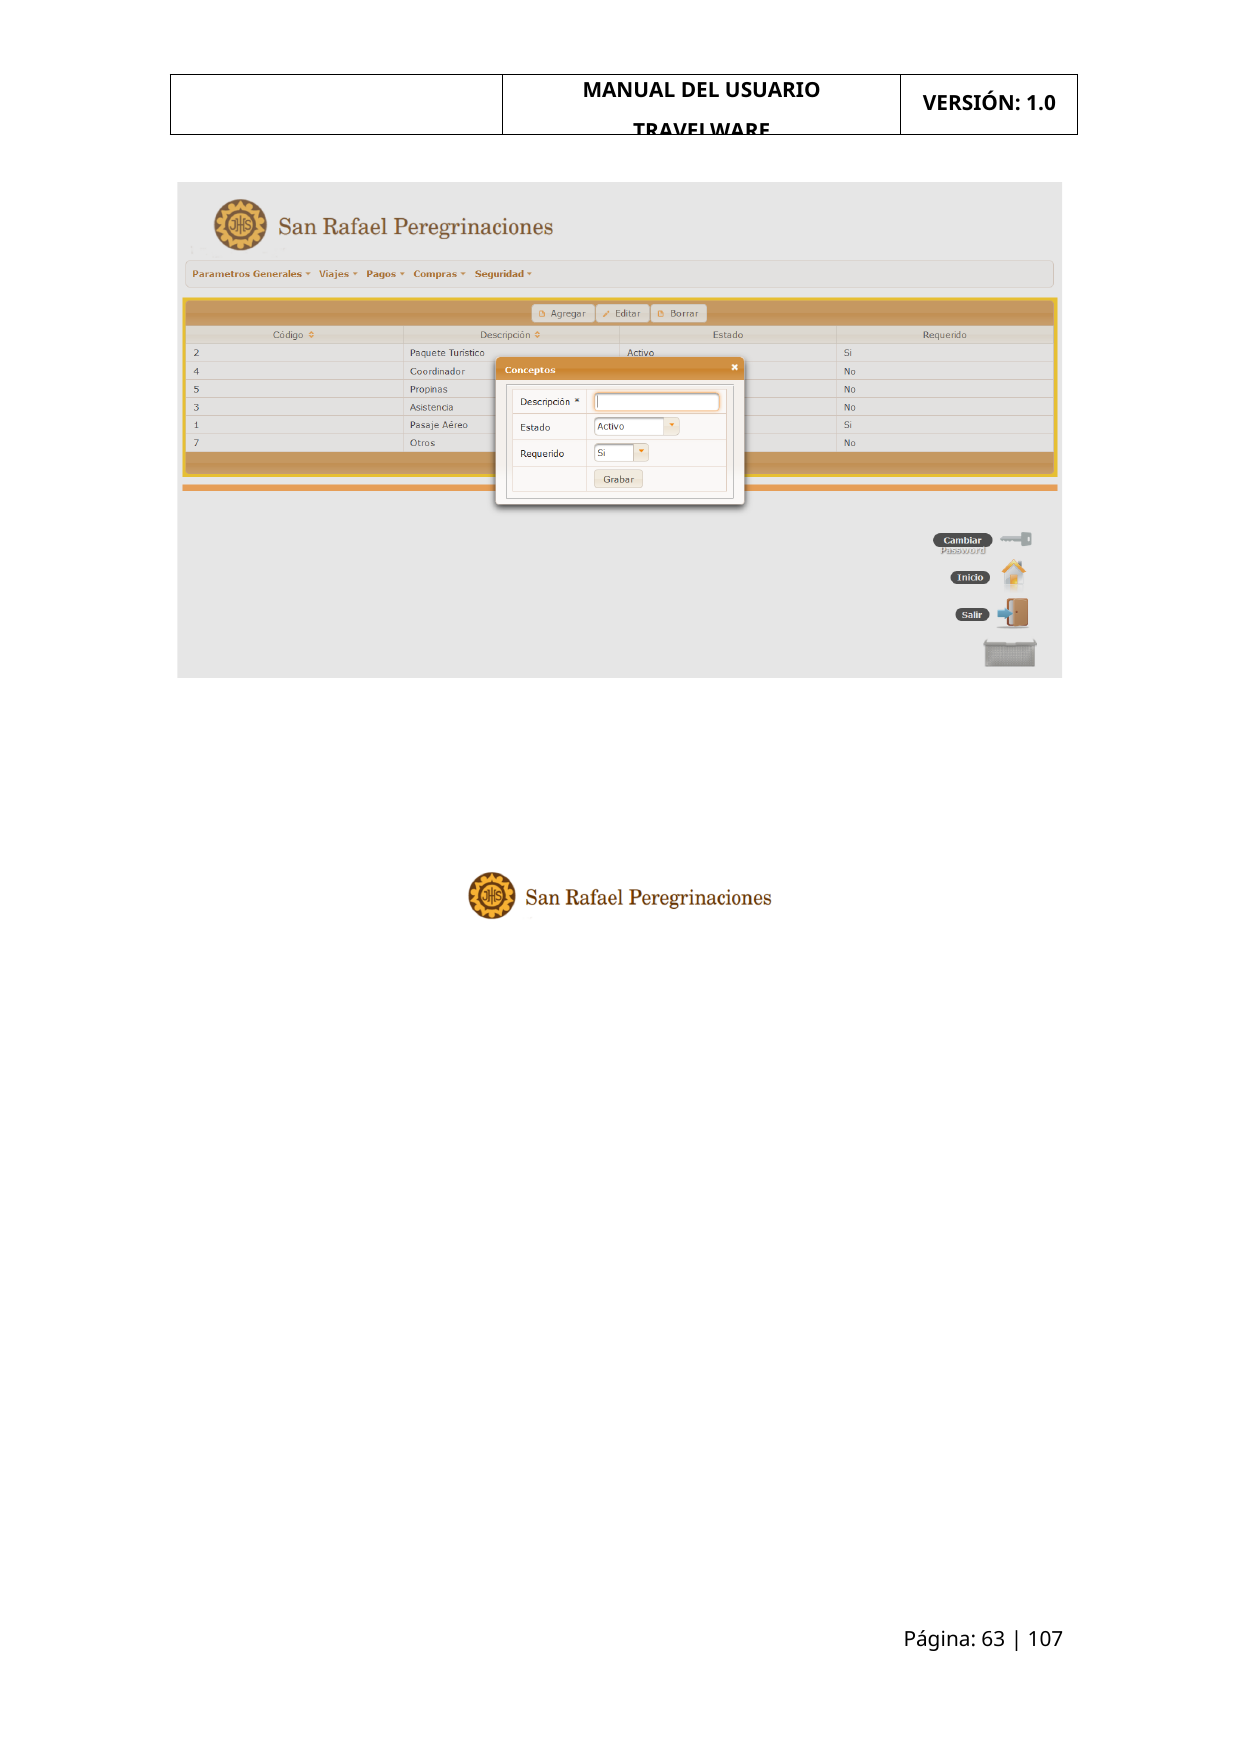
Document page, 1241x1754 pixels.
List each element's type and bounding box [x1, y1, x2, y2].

picture [466, 869, 774, 920]
picture [177, 182, 1063, 678]
